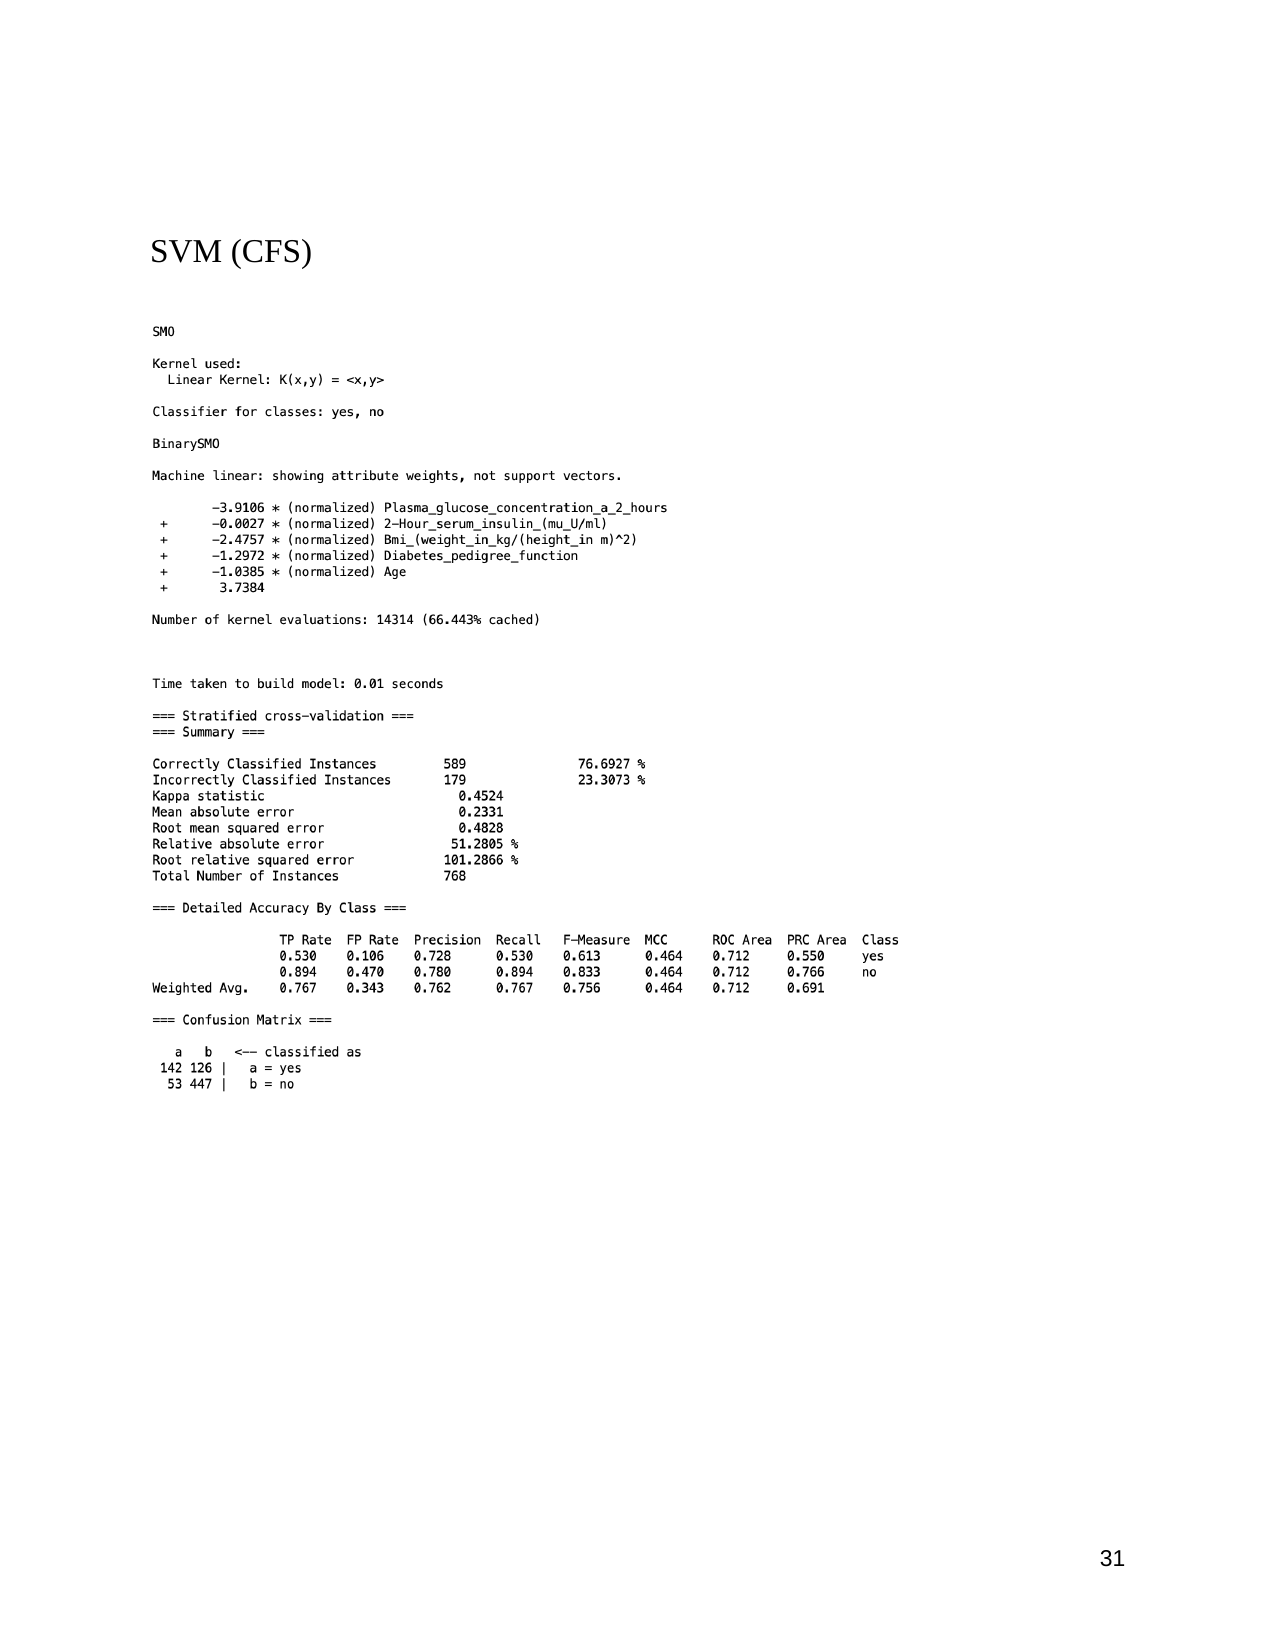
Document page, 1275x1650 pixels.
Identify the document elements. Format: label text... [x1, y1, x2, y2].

picture [150, 321, 919, 1103]
subtitle SVM (CFS) [150, 232, 1125, 270]
